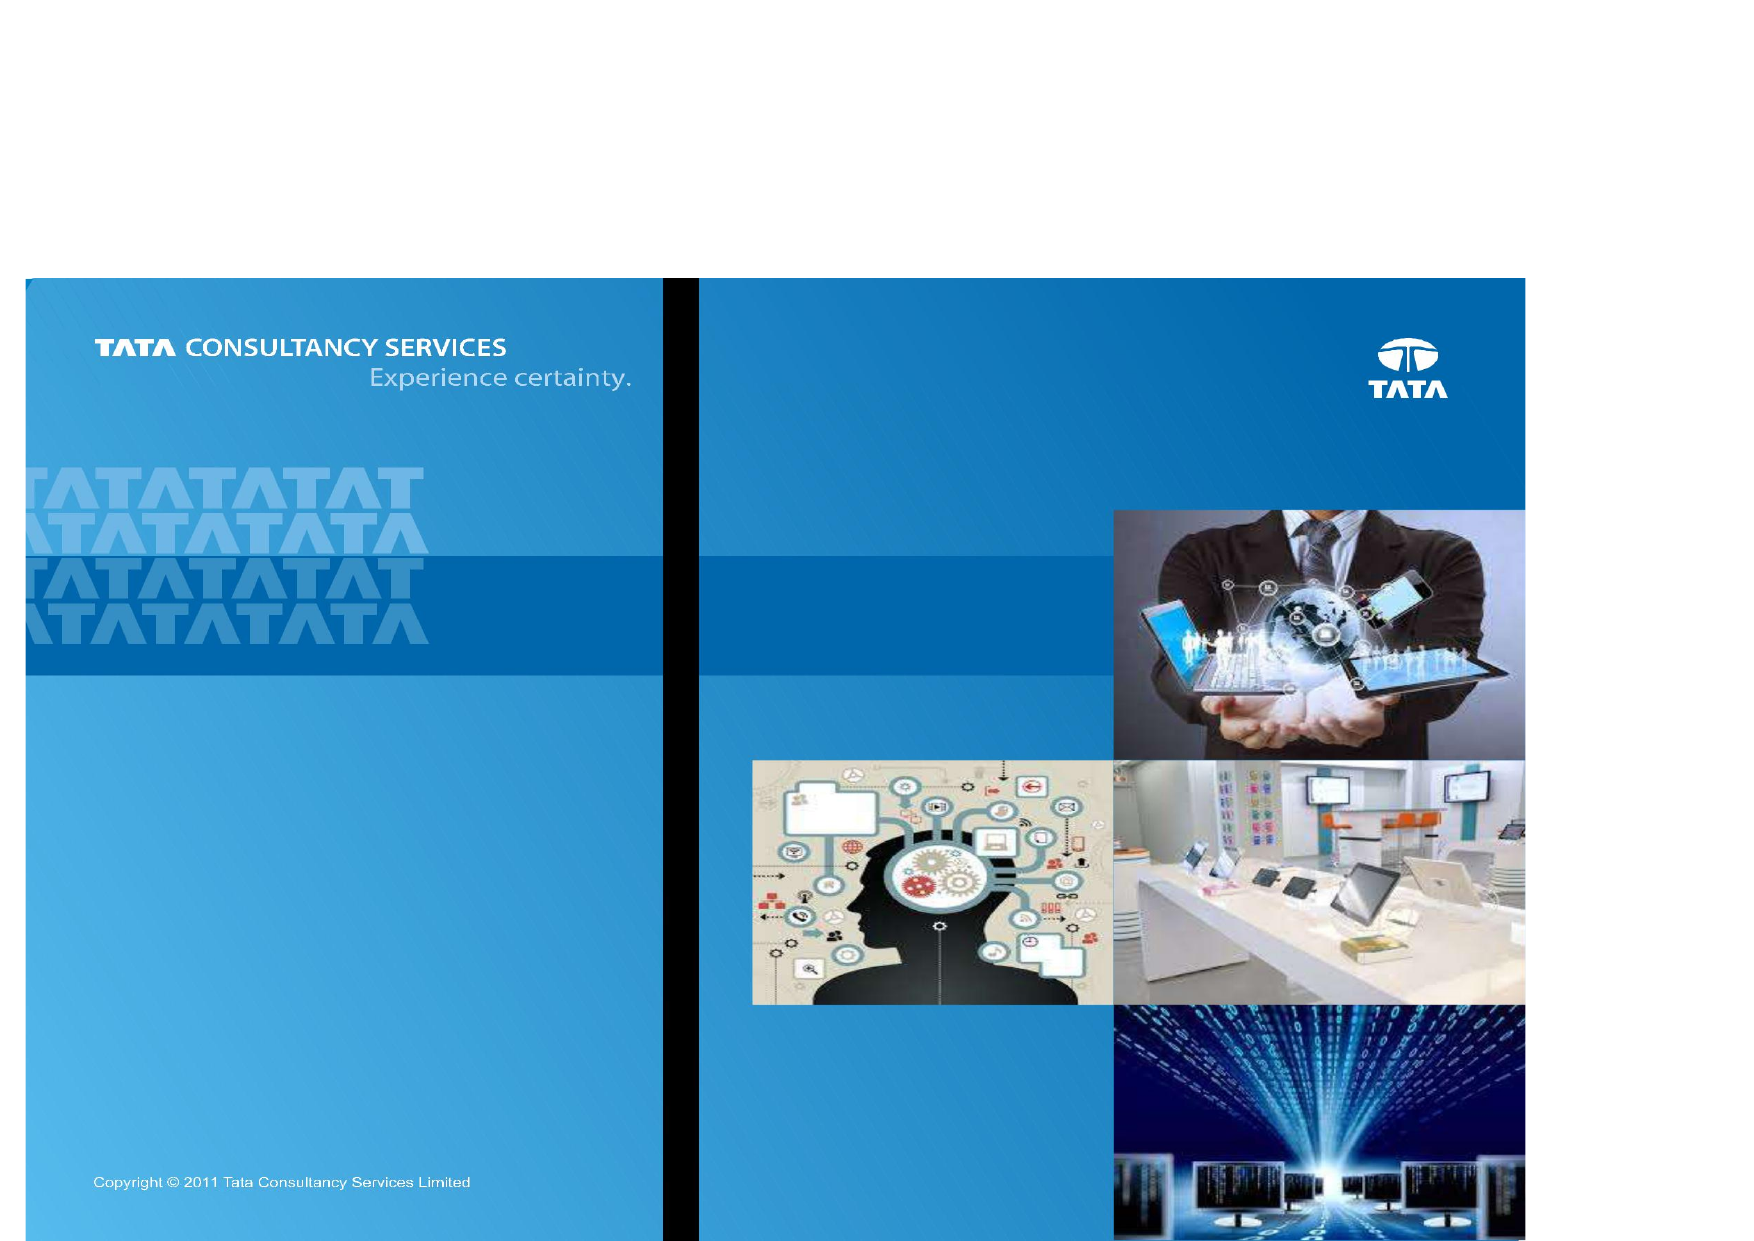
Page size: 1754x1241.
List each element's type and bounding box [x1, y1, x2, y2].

picture [25, 278, 1526, 1241]
